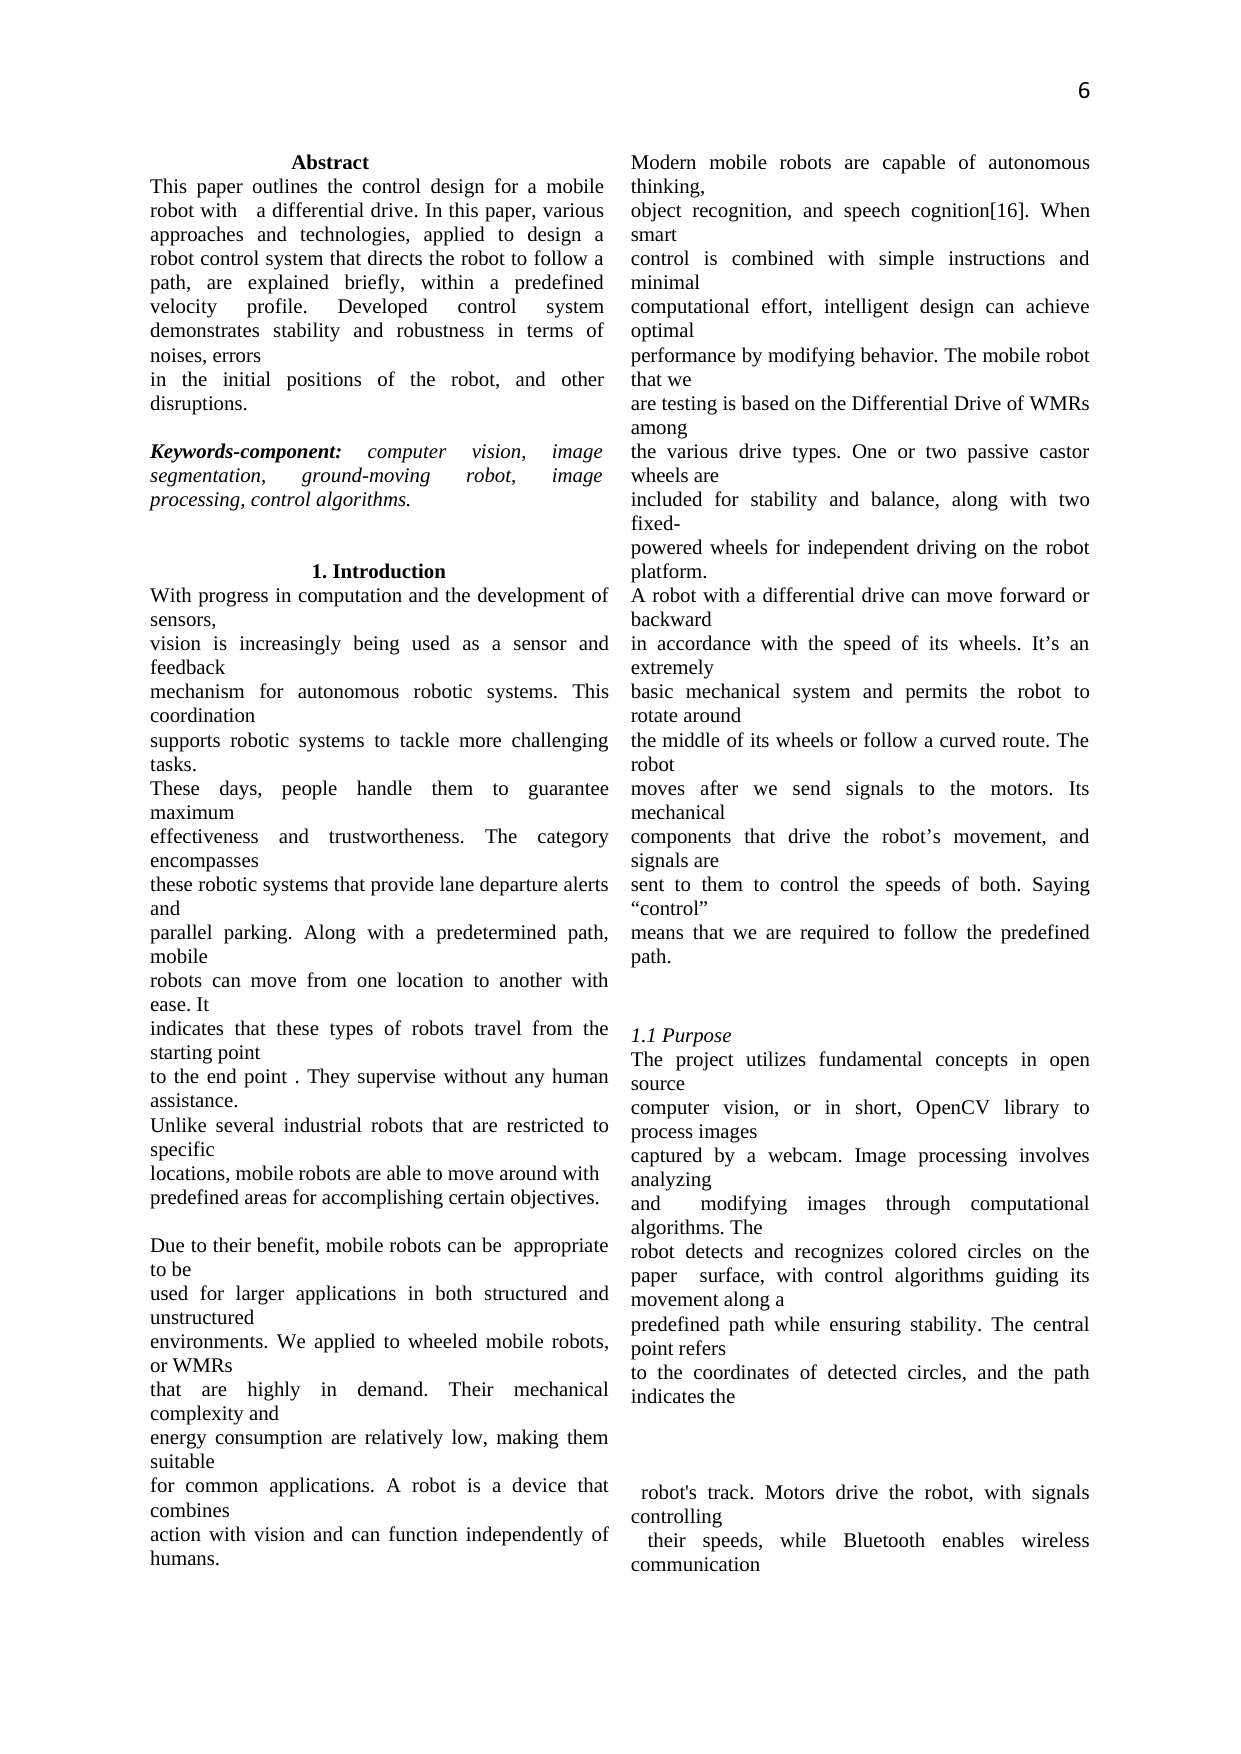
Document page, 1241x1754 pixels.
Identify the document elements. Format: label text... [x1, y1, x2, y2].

text used for larger applications in both structured and unstructured [150, 1281, 609, 1329]
text computational effort, intelligent design can achieve optimal [631, 294, 1090, 342]
text This paper outlines the control design for a mobile robot with a differential drive. In this paper, various approaches and technologies, applied to design a robot control system that directs the robot to follow a path, are explained briefly, within a predefined velocity profile. Developed control system demonstrates stability and robustness in terms of noises, errors [150, 174, 605, 367]
text powered wheels for independent driving on the robot platform. [631, 535, 1090, 583]
text predefined areas for accomplishing certain objectives. [150, 1185, 609, 1209]
text energy consumption are relatively low, making them suitable [150, 1425, 609, 1473]
text robot detects and recognizes colored circles on the paper surface, with control algorithms guiding its movement along a [631, 1239, 1090, 1311]
text Due to their benefit, mobile robots can be appropriate to be [150, 1233, 609, 1281]
text object recognition, and speech cognition[16]. When smart [631, 198, 1090, 246]
text Unlike several industrial robots that are restricted to specific [150, 1112, 609, 1161]
subtitle 1. Introduction [150, 559, 609, 583]
text robots can move from one location to another with ease. It [150, 968, 609, 1016]
text effectiveness and trustwortheness. The category encompasses [150, 824, 609, 872]
text environments. We applied to wheeled mobile robots, or WMRs [150, 1329, 609, 1377]
text in the initial positions of the robot, and other disruptions. [150, 367, 605, 415]
text mechanism for autonomous robotic systems. This coordination [150, 679, 609, 727]
text Keywords-component: computer vision, image segmentation, ground-moving robot, image processing, control algorithms. [150, 439, 605, 511]
text means that we are required to follow the predefined path. [631, 920, 1090, 968]
text robot's track. Motors drive the robot, with signals controlling [631, 1480, 1090, 1528]
text and modifying images through computational algorithms. The [631, 1191, 1090, 1239]
text included for stability and balance, along with two fixed- [631, 487, 1090, 535]
text control is combined with simple instructions and minimal [631, 246, 1090, 294]
text their speeds, while Bluetooth enables wireless communication [631, 1528, 1090, 1576]
subtitle Abstract [150, 150, 609, 174]
text sent to them to control the speeds of both. Saying “control” [631, 872, 1090, 920]
text predefined path while ensuring stability. The central point refers [631, 1311, 1090, 1359]
text With progress in computation and the development of sensors, [150, 583, 609, 631]
subtitle 1.1 Purpose [631, 1023, 1090, 1047]
text vision is increasingly being used as a sensor and feedback [150, 631, 609, 679]
text locations, mobile robots are able to move around with [150, 1161, 609, 1185]
text computer vision, or in short, OpenCV library to process images [631, 1095, 1090, 1143]
text to the coordinates of detected circles, and the path indicates the [631, 1359, 1090, 1408]
text captured by a webcam. Image processing involves analyzing [631, 1143, 1090, 1191]
text Modern mobile robots are capable of autonomous thinking, [631, 150, 1090, 198]
text for common applications. A robot is a device that combines [150, 1473, 609, 1522]
text in accordance with the speed of its wheels. It’s an extremely [631, 631, 1090, 679]
text basic mechanical system and permits the robot to rotate around [631, 679, 1090, 727]
text that are highly in demand. Their mechanical complexity and [150, 1377, 609, 1425]
text parallel parking. Along with a predetermined path, mobile [150, 920, 609, 968]
text These days, people handle them to guarantee maximum [150, 776, 609, 824]
text are testing is based on the Differential Drive of WMRs among [631, 391, 1090, 439]
text The project utilizes fundamental concepts in open source [631, 1047, 1090, 1095]
text moves after we send signals to the motors. Its mechanical [631, 776, 1090, 824]
text the various drive types. One or two passive castor wheels are [631, 439, 1090, 487]
text A robot with a differential drive can move forward or backward [631, 583, 1090, 631]
text supports robotic systems to tackle more challenging tasks. [150, 727, 609, 776]
text indicates that these types of robots travel from the starting point [150, 1016, 609, 1064]
text these robotic systems that provide lane departure alerts and [150, 872, 609, 920]
text action with vision and can function independently of humans. [150, 1522, 609, 1570]
text components that drive the robot’s movement, and signals are [631, 824, 1090, 872]
text the middle of its wheels or follow a curved route. The robot [631, 727, 1090, 776]
text performance by modifying behavior. The mobile robot that we [631, 342, 1090, 391]
text to the end point . They supervise without any human assistance. [150, 1064, 609, 1112]
